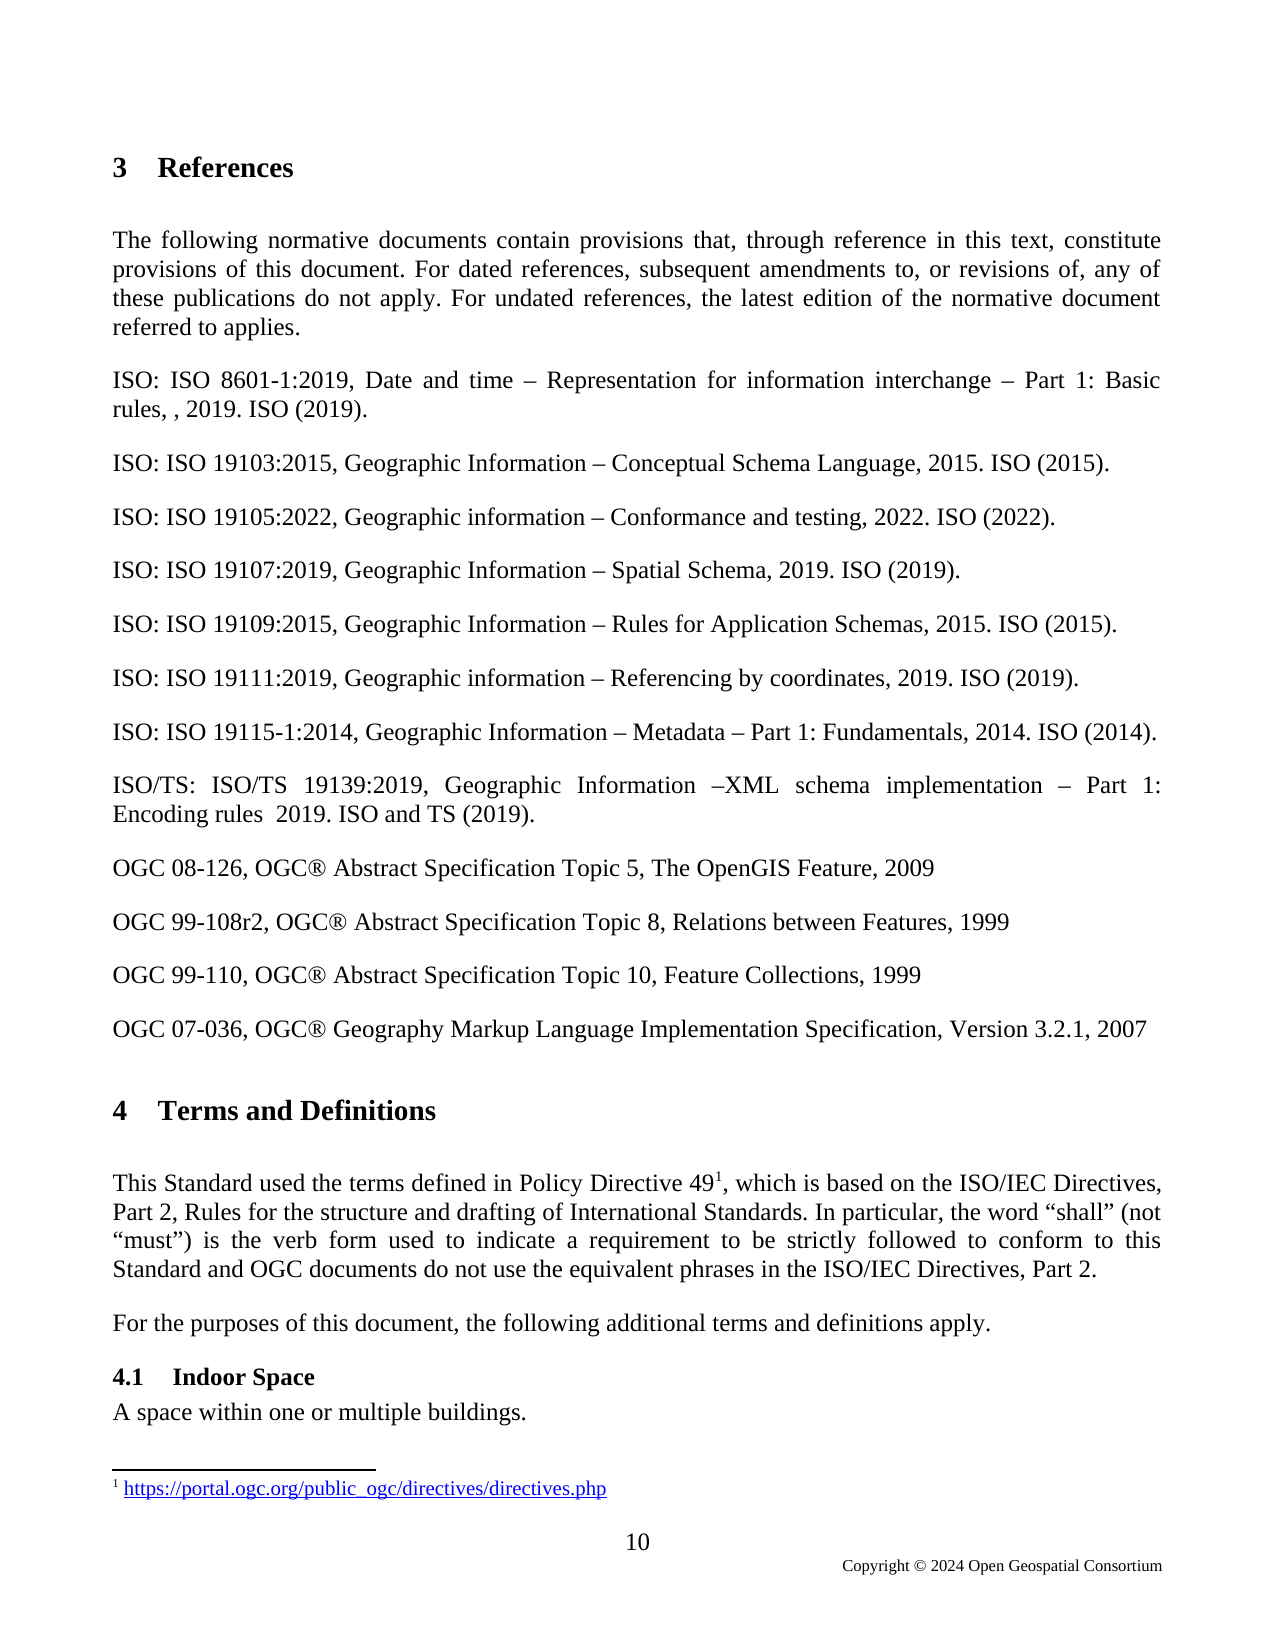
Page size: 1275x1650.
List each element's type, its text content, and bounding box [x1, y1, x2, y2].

text A space within one or multiple buildings. [112, 1397, 1162, 1426]
text OGC 99-110, OGC® Abstract Specification Topic 10, Feature Collections, 1999 [112, 960, 1162, 989]
text ISO: ISO 19107:2019, Geographic Information – Spatial Schema, 2019. ISO (2019). [112, 555, 1162, 584]
text For the purposes of this document, the following additional terms and definitions apply. [112, 1308, 1162, 1337]
subtitle Terms and Definitions [112, 1093, 1162, 1126]
text ISO: ISO 19111:2019, Geographic information – Referencing by coordinates, 2019. ISO (2019). [112, 663, 1162, 692]
text ISO: ISO 19115-1:2014, Geographic Information – Metadata – Part 1: Fundamentals, 2014. ISO (2014). [112, 717, 1162, 745]
text OGC 99-108r2, OGC® Abstract Specification Topic 8, Relations between Features, 1999 [112, 907, 1162, 935]
text This Standard used the terms defined in Policy Directive 49, which is based on the ISO/IEC Directives, Part 2, Rules for the structure and drafting of International Standards. In particular, the word “shall” (not “must”) is the verb form used to indicate a requirement to be strictly followed to conform to this Standard and OGC documents do not use the equivalent phrases in the ISO/IEC Directives, Part 2. [112, 1168, 1162, 1283]
text The following normative documents contain provisions that, through reference in this text, constitute provisions of this document. For dated references, subsequent amendments to, or revisions of, any of these publications do not apply. For undated references, the latest edition of the normative document referred to applies. [112, 225, 1162, 340]
subtitle Indoor Space [112, 1362, 1162, 1391]
text ISO: ISO 19109:2015, Geographic Information – Rules for Application Schemas, 2015. ISO (2015). [112, 609, 1162, 638]
subtitle References [112, 150, 1162, 183]
text ISO/TS: ISO/TS 19139:2019, Geographic Information –XML schema implementation – Part 1: Encoding rules 2019. ISO and TS (2019). [112, 770, 1162, 828]
text ISO: ISO 8601-1:2019, Date and time – Representation for information interchange – Part 1: Basic rules, , 2019. ISO (2019). [112, 365, 1162, 423]
text OGC 07-036, OGC® Geography Markup Language Implementation Specification, Version 3.2.1, 2007 [112, 1014, 1162, 1043]
text OGC 08-126, OGC® Abstract Specification Topic 5, The OpenGIS Feature, 2009 [112, 853, 1162, 882]
text ISO: ISO 19103:2015, Geographic Information – Conceptual Schema Language, 2015. ISO (2015). [112, 448, 1162, 477]
text ISO: ISO 19105:2022, Geographic information – Conformance and testing, 2022. ISO (2022). [112, 502, 1162, 530]
